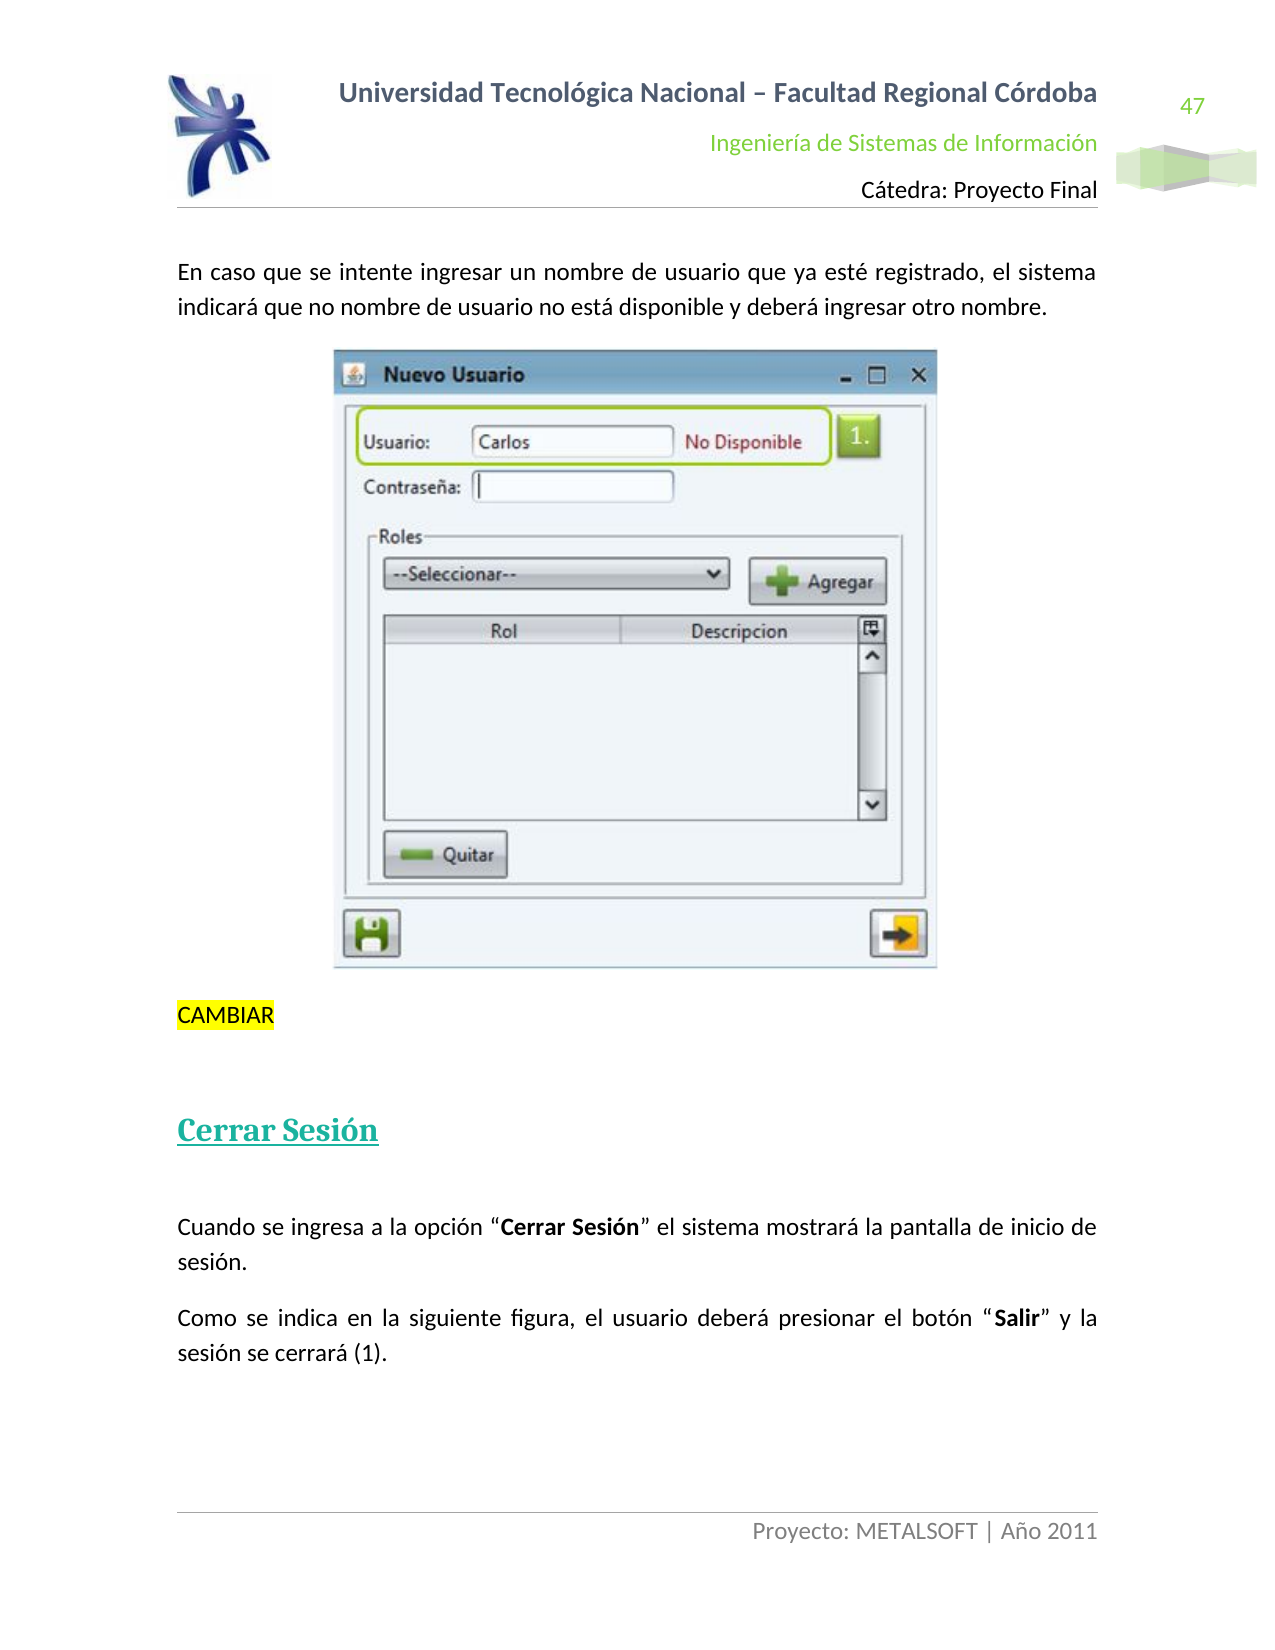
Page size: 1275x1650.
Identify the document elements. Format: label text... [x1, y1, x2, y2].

subtitle Cerrar Sesión [177, 1111, 1098, 1150]
picture [331, 347, 939, 970]
text En caso que se intente ingresar un nombre de usuario que ya esté registrado, el sistema indicará que no nombre de usuario no está disponible y deberá ingresar otro nombre. [177, 256, 1098, 321]
text Como se indica en la siguiente figura, el usuario deberá presionar el botón “Salir” y la sesión se cerrará (1). [177, 1302, 1098, 1368]
picture [167, 74, 272, 199]
text Cuando se ingresa a la opción “Cerrar Sesión” el sistema mostrará la pantalla de inicio de sesión. [177, 1211, 1098, 1277]
